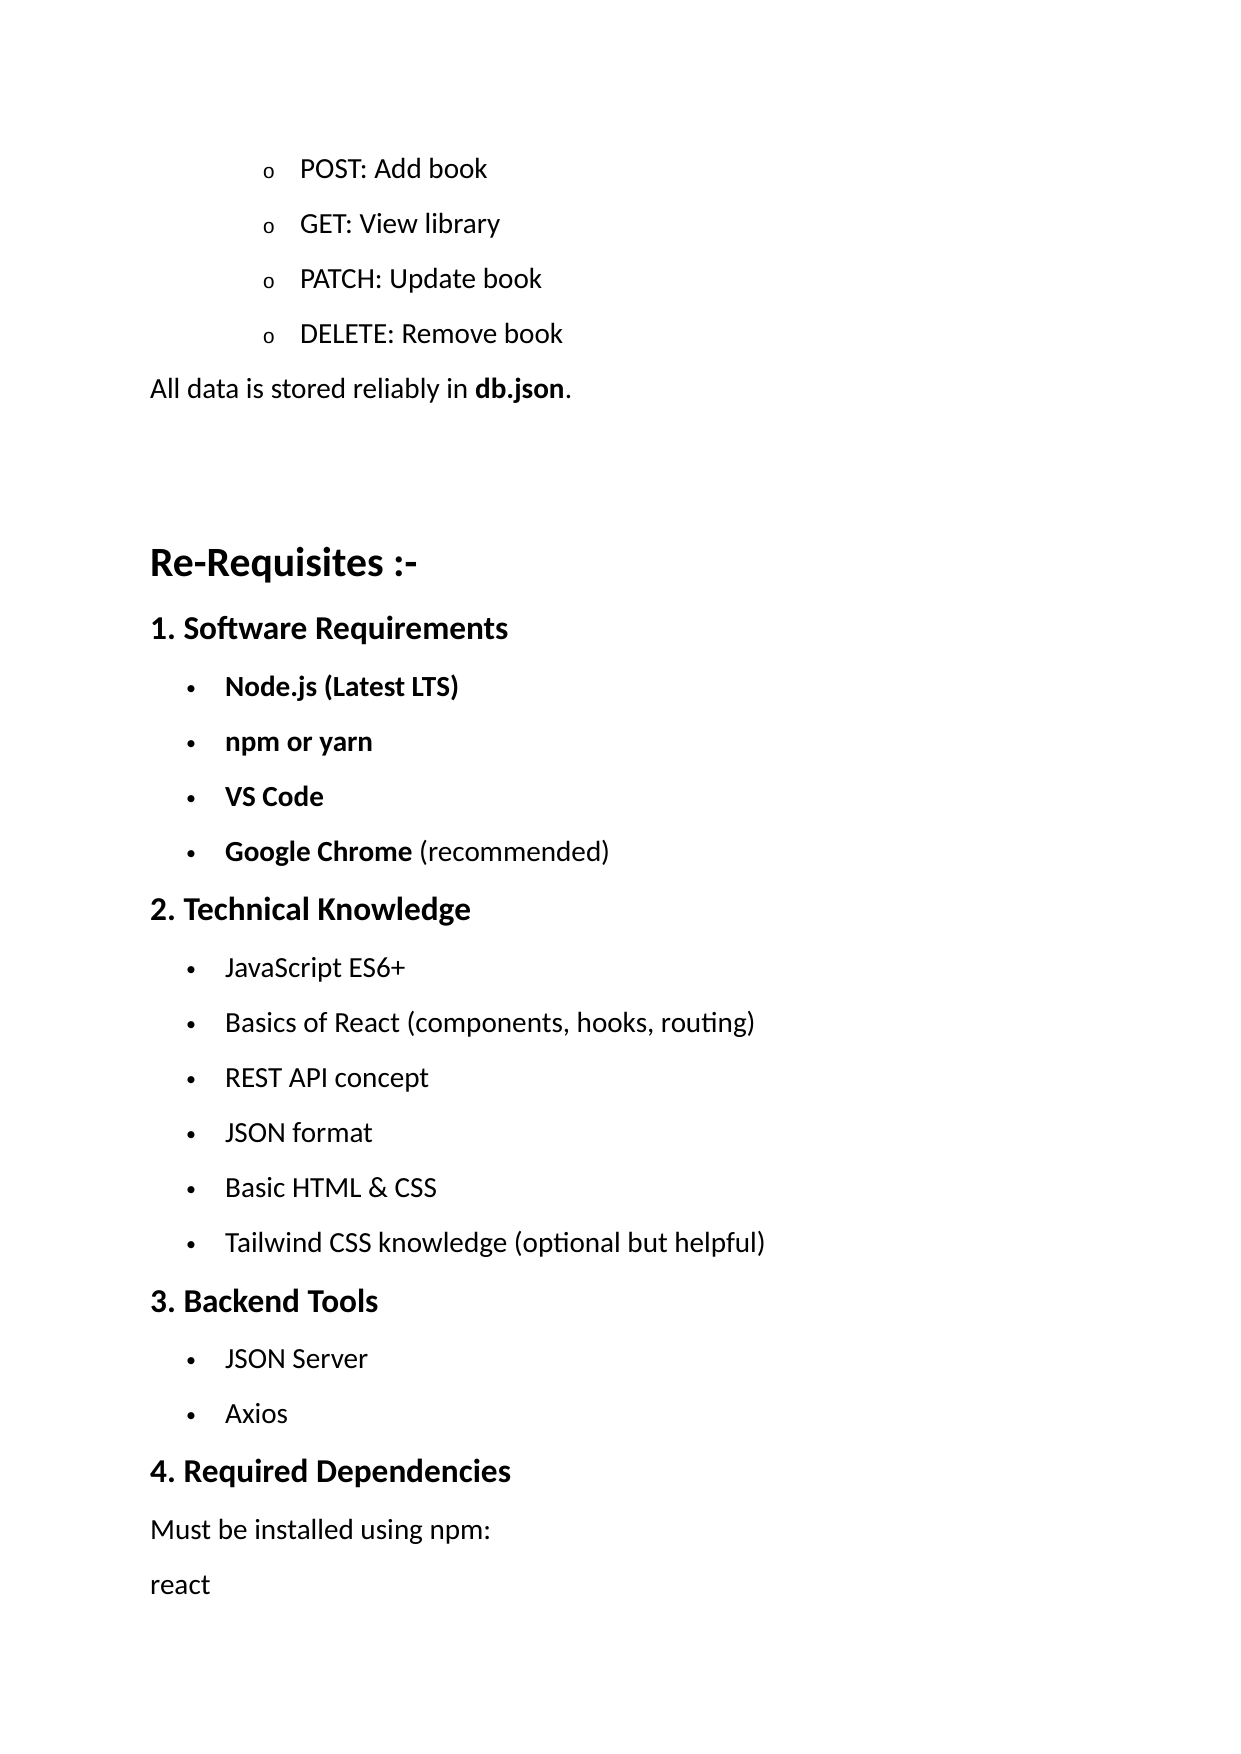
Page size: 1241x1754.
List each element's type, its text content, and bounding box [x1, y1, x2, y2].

list Basic HTML & CSS [187, 1169, 1090, 1205]
text 1. Software Requirements [150, 607, 1090, 648]
list GET: View library [262, 205, 1090, 241]
list Google Chrome (recommended) [187, 833, 1090, 869]
text Must be installed using npm: [150, 1511, 1090, 1547]
list POST: Add book [262, 150, 1090, 186]
list Node.js (Latest LTS) [187, 668, 1090, 703]
list JSON Server [187, 1340, 1090, 1376]
list PATCH: Update book [262, 260, 1090, 296]
text 4. Required Dependencies [150, 1450, 1090, 1491]
text 3. Backend Tools [150, 1279, 1090, 1320]
text react [150, 1566, 1090, 1602]
text 2. Technical Knowledge [150, 888, 1090, 929]
text All data is stored reliably in db.json. [150, 370, 1090, 406]
list Tailwind CSS knowledge (optional but helpful) [187, 1224, 1090, 1260]
list REST API concept [187, 1059, 1090, 1095]
list JSON format [187, 1114, 1090, 1150]
list JavaScript ES6+ [187, 949, 1090, 984]
text Re-Requisites :- [150, 536, 1090, 587]
list VS Code [187, 778, 1090, 814]
list npm or yarn [187, 723, 1090, 759]
list Basics of React (components, hooks, routing) [187, 1004, 1090, 1040]
list DELETE: Remove book [262, 315, 1090, 351]
list Axios [187, 1395, 1090, 1431]
